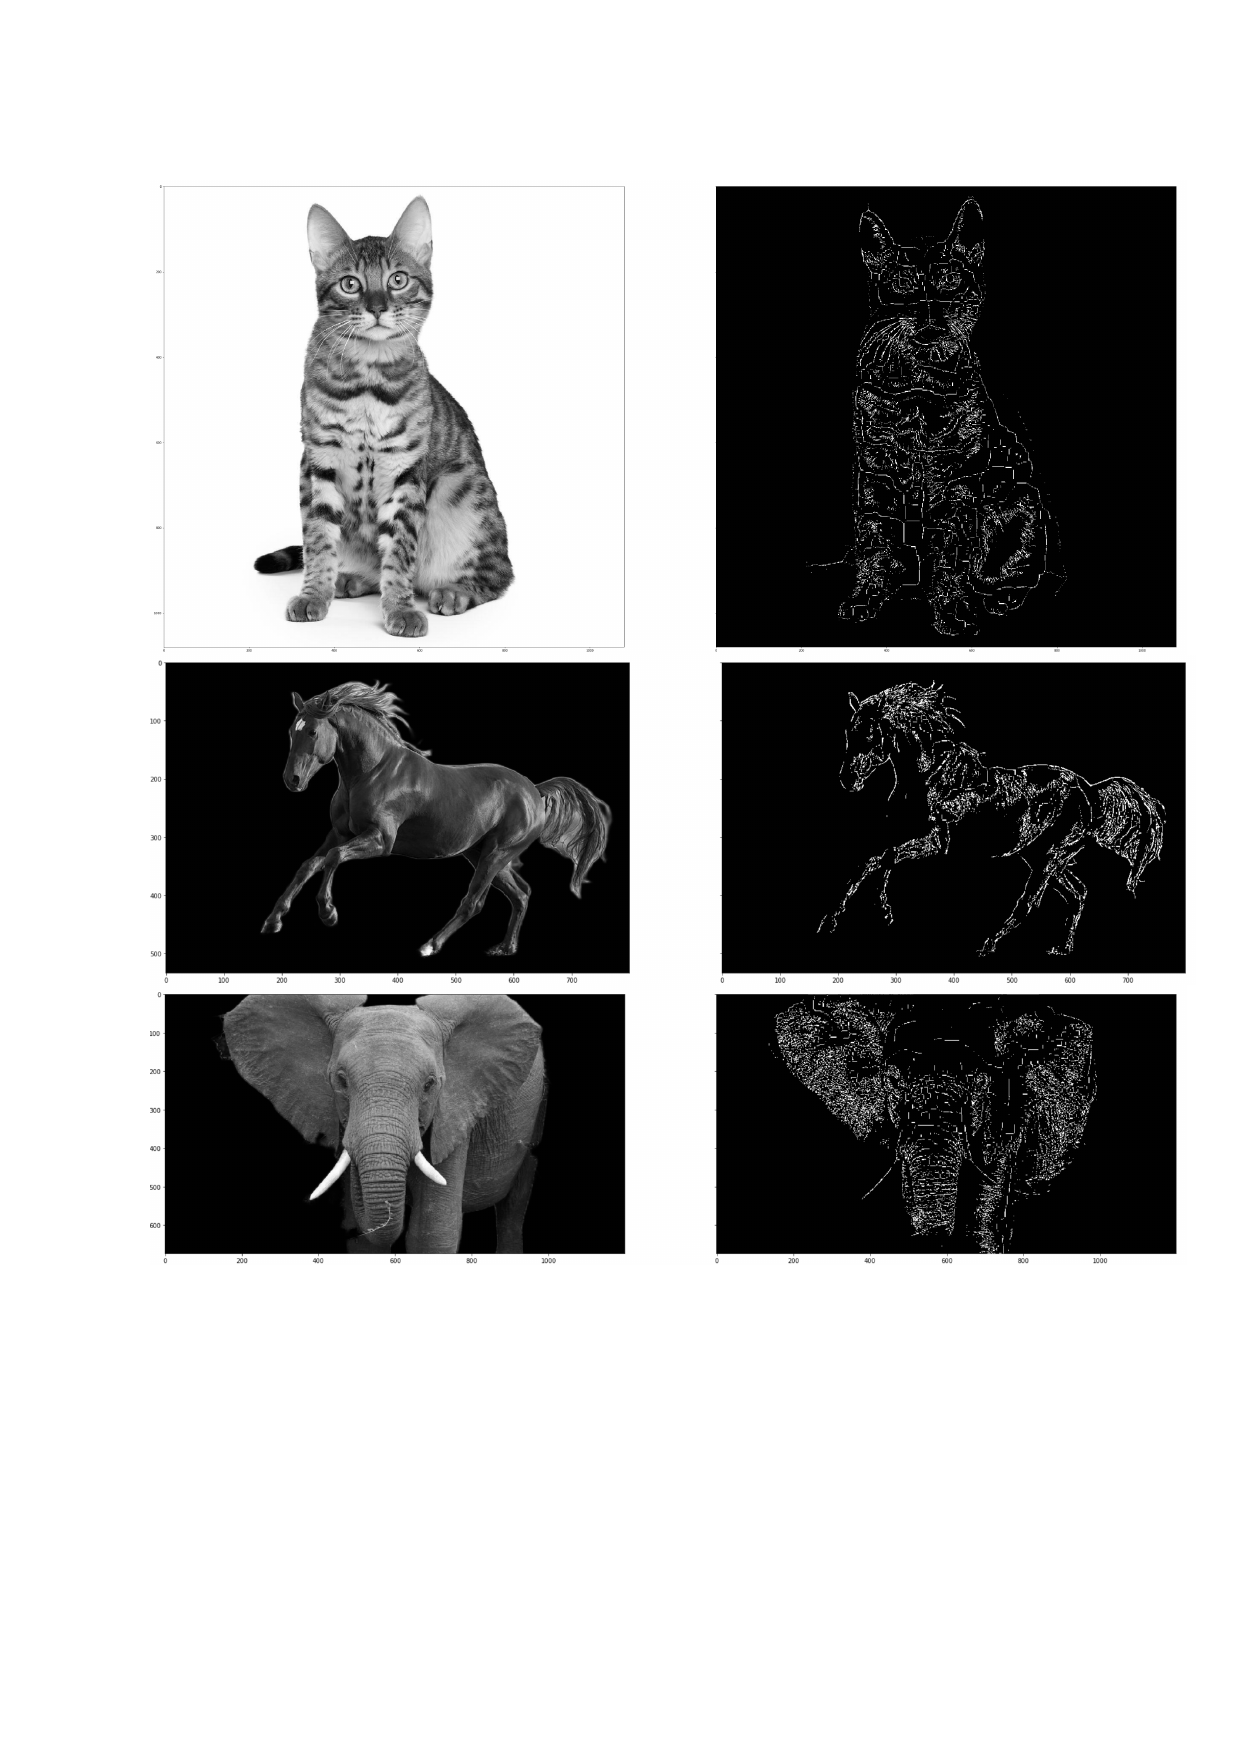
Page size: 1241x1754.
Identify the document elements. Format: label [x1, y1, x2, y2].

picture [150, 180, 1197, 1265]
